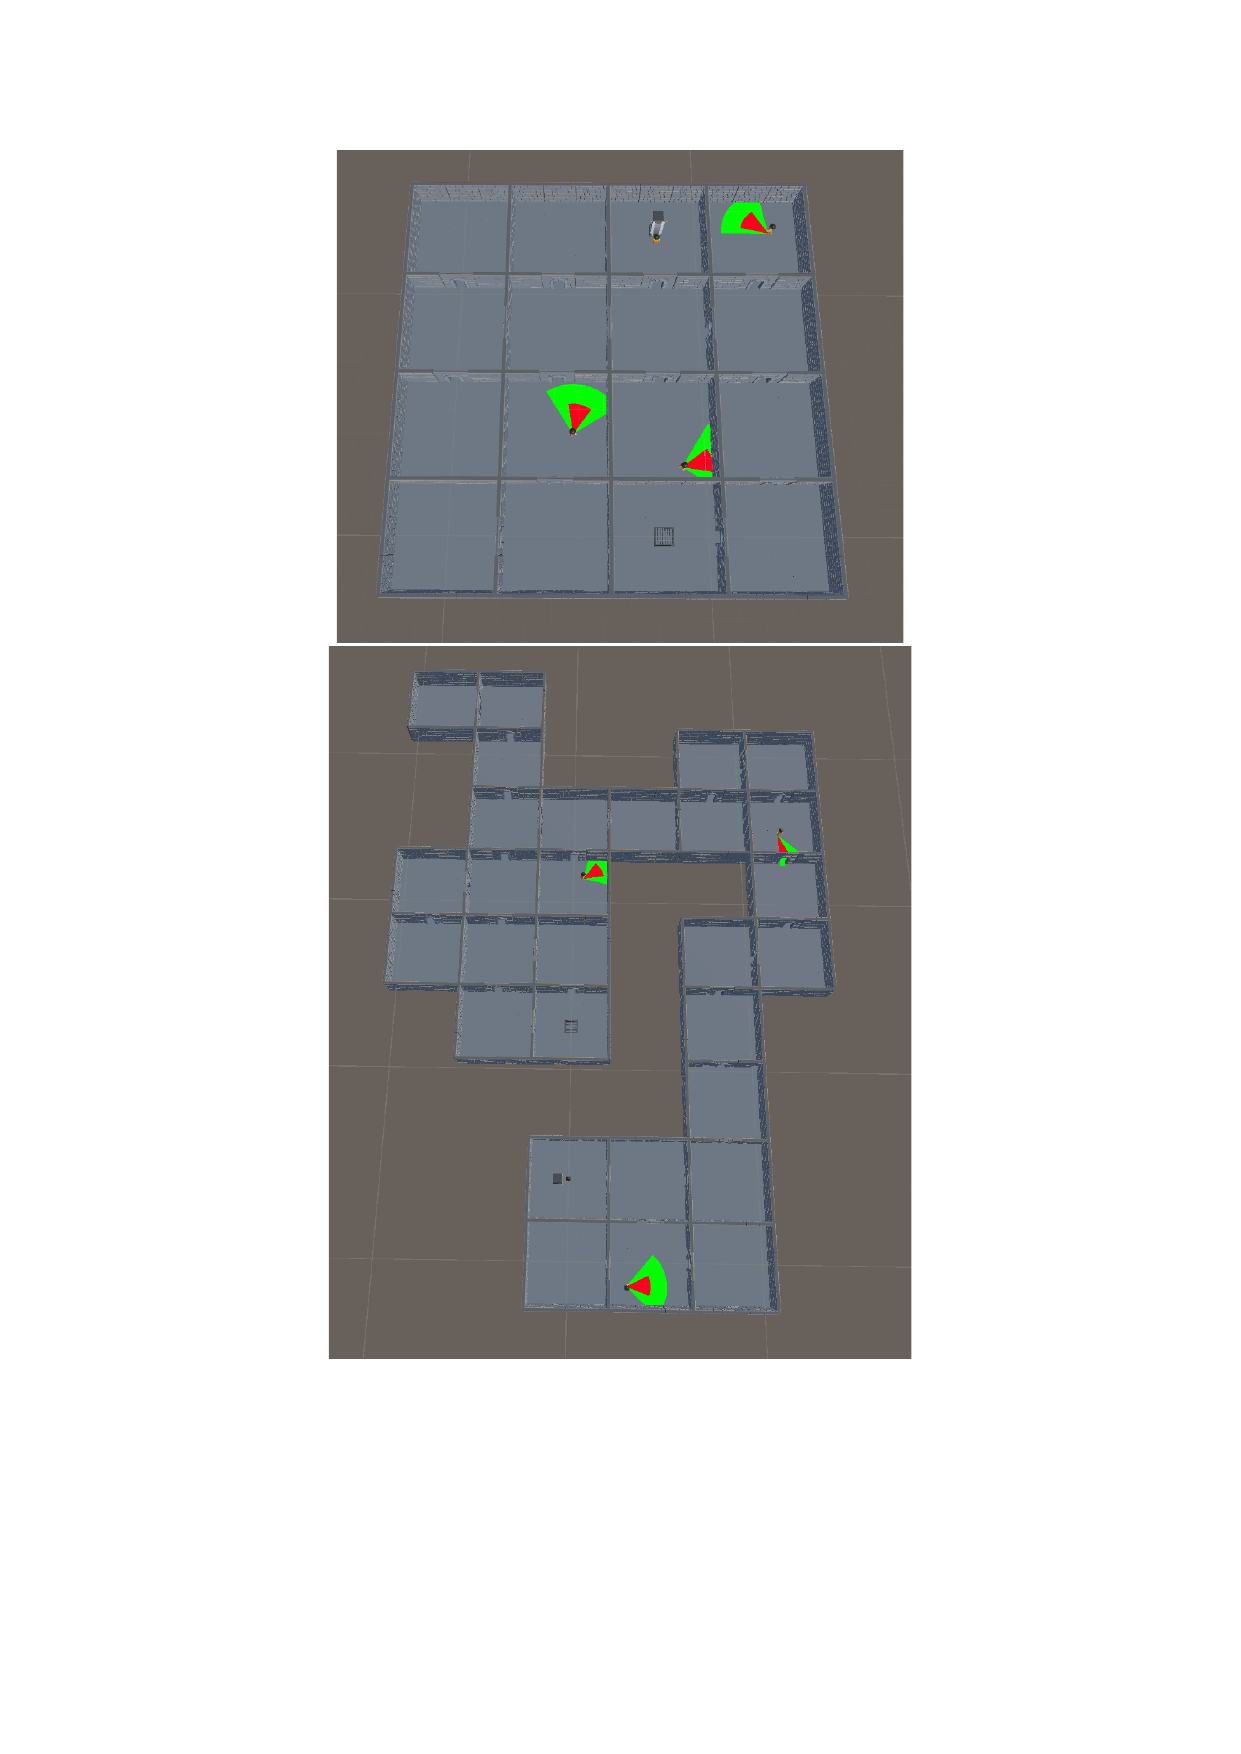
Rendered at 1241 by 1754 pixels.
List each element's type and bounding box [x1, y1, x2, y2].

picture [336, 150, 904, 643]
picture [328, 646, 912, 1359]
